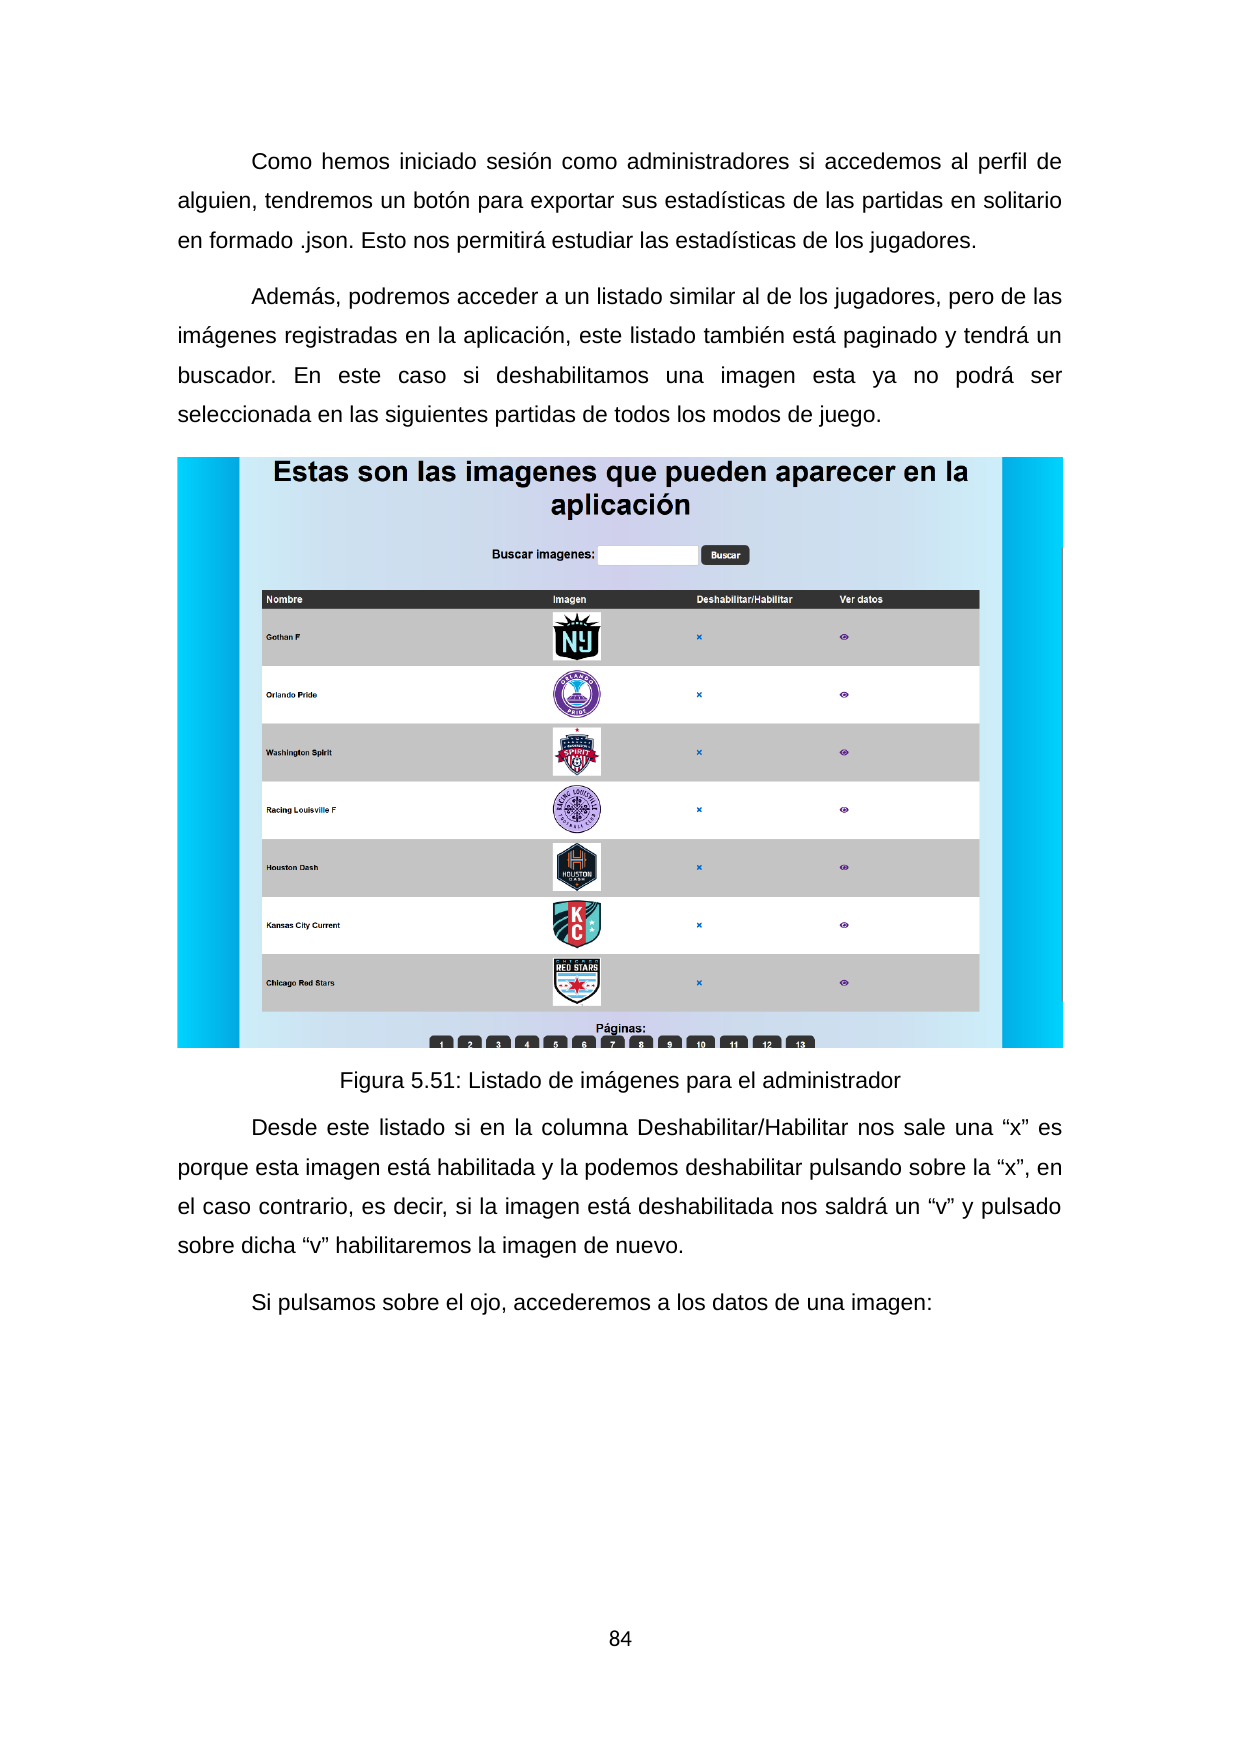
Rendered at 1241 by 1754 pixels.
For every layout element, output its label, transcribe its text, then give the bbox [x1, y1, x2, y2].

text Si pulsamos sobre el ojo, accederemos a los datos de una imagen: [177, 1288, 1063, 1315]
text Desde este listado si en la columna Deshabilitar/Habilitar nos sale una “x” es porque esta imagen está habilitada y la podemos deshabilitar pulsando sobre la “x”, en el caso contrario, es decir, si la imagen está deshabilitada nos saldrá un “v” y pulsado sobre dicha “v” habilitaremos la imagen de nuevo. [177, 1114, 1063, 1259]
picture [240, 457, 1002, 1048]
text Como hemos iniciado sesión como administradores si accedemos al perfil de alguien, tendremos un botón para exportar sus estadísticas de las partidas en solitario en formado .json. Esto nos permitirá estudiar las estadísticas de los jugadores. [177, 148, 1063, 253]
picture [177, 457, 186, 1048]
text Además, podremos acceder a un listado similar al de los jugadores, pero de las imágenes registradas en la aplicación, este listado también está paginado y tendrá un buscador. En este caso si deshabilitamos una imagen esta ya no podrá ser seleccionada en las siguientes partidas de todos los modos de juego. [177, 283, 1063, 428]
picture [1054, 457, 1063, 1048]
